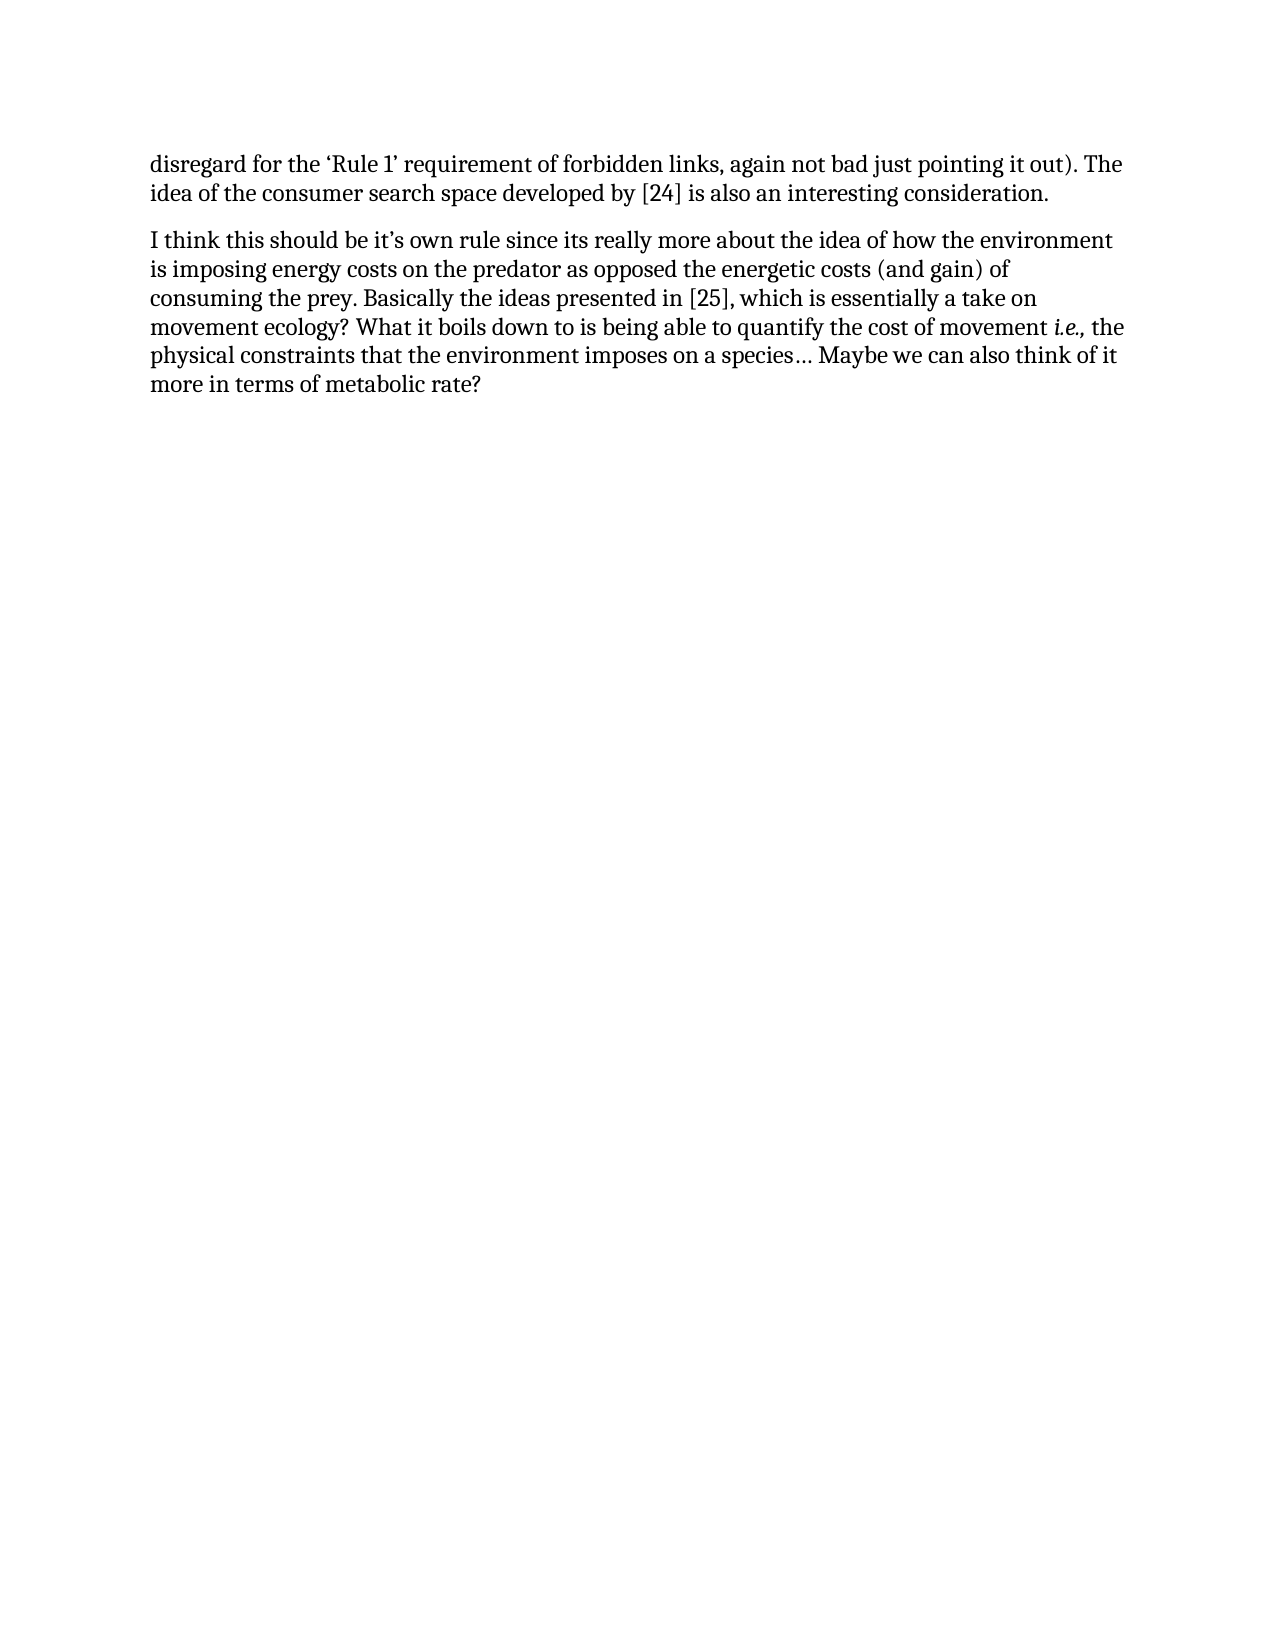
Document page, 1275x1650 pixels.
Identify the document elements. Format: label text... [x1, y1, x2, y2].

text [150, 150, 1125, 207]
text I think this should be it’s own rule since its really more about the idea of how the environment is imposing energy costs on the predator as opposed the energetic costs (and gain) of consuming the prey. Basically the ideas presented in [25], which is essentially a take on movement ecology? What it boils down to is being able to quantify the cost of movement i.e., the physical constraints that the environment imposes on a species… Maybe we can also think of it more in terms of metabolic rate? [150, 226, 1125, 399]
